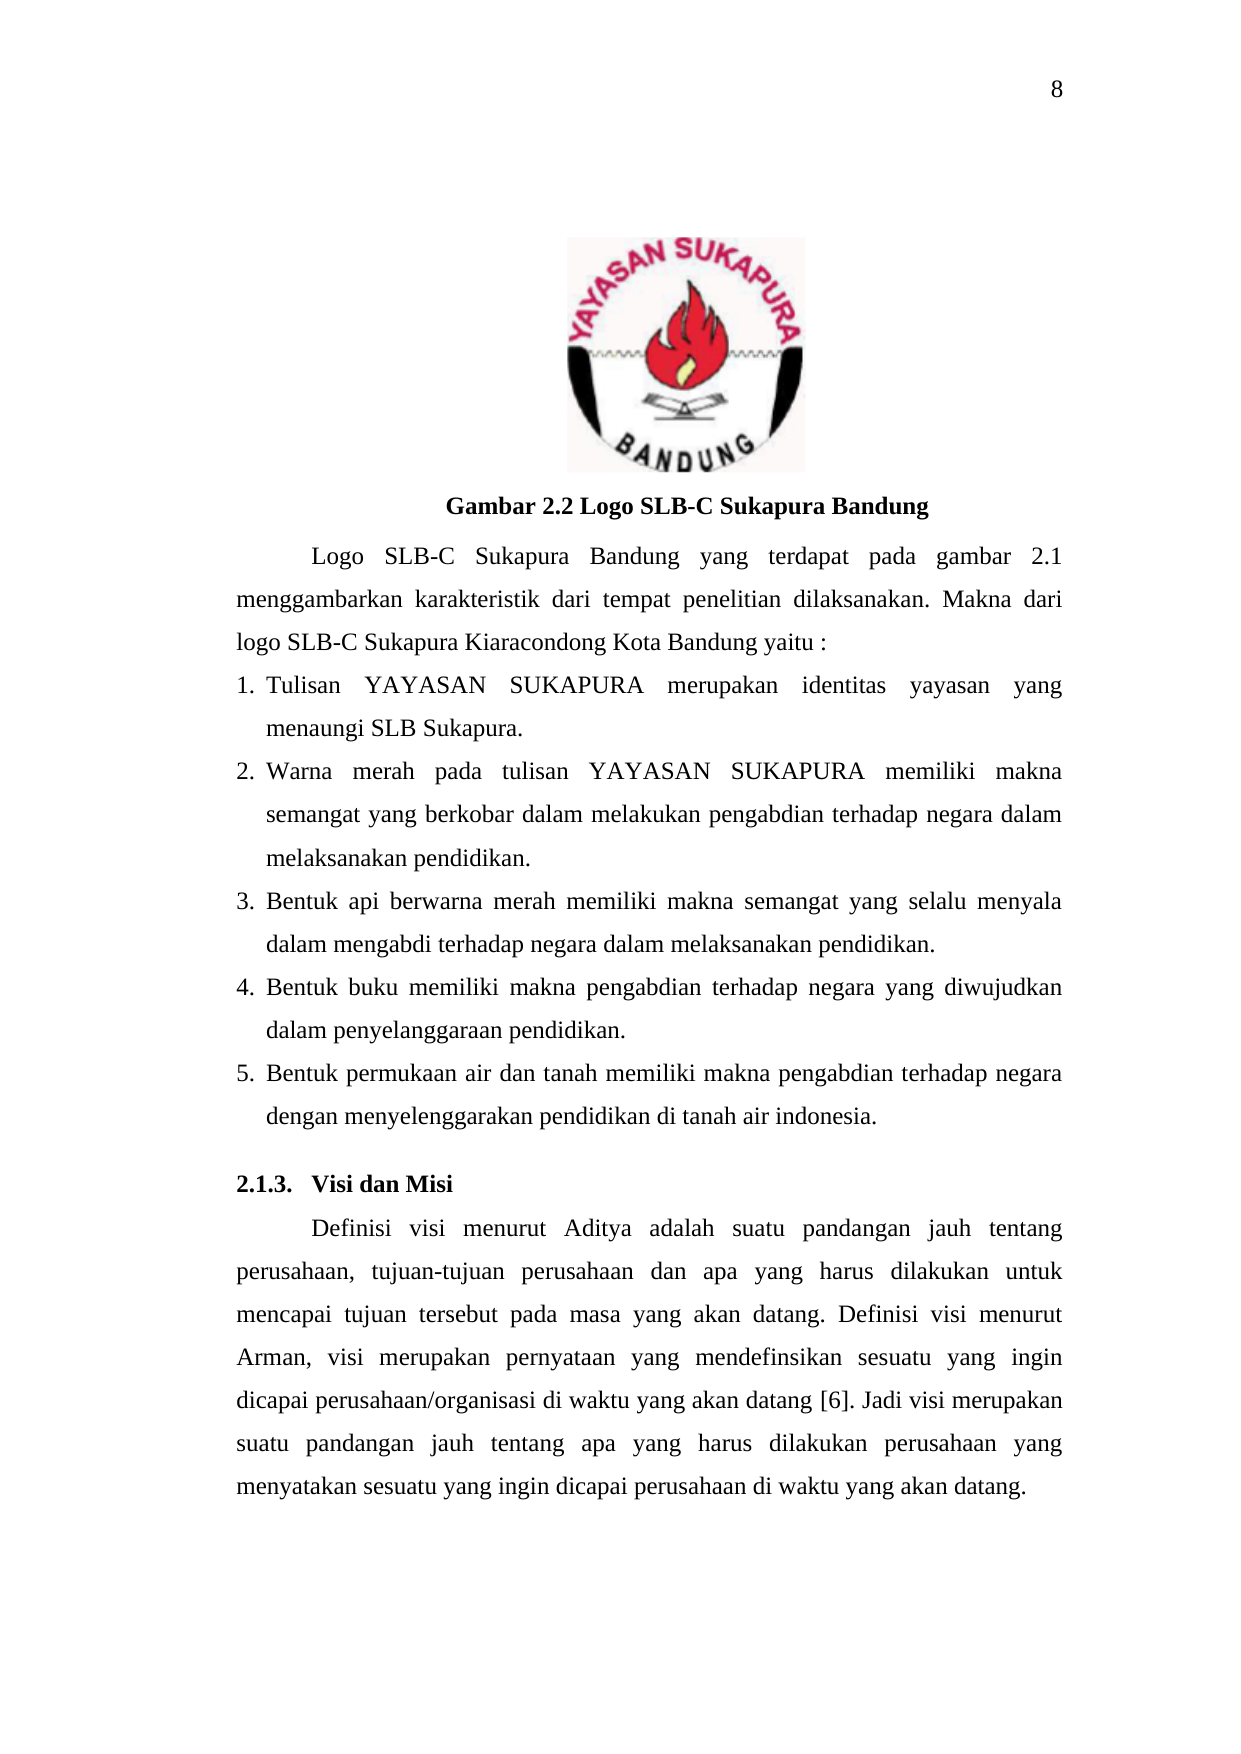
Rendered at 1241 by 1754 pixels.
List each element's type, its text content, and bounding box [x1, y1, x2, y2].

list Bentuk permukaan air dan tanah memiliki makna pengabdian terhadap negara dengan menyelenggarakan pendidikan di tanah air indonesia. [236, 1058, 1063, 1130]
list Bentuk api berwarna merah memiliki makna semangat yang selalu menyala dalam mengabdi terhadap negara dalam melaksanakan pendidikan. [236, 886, 1063, 958]
text Definisi visi menurut Aditya adalah suatu pandangan jauh tentang perusahaan, tujuan-tujuan perusahaan dan apa yang harus dilakukan untuk mencapai tujuan tersebut pada masa yang akan datang. Definisi visi menurut Arman, visi merupakan pernyataan yang mendefinsikan sesuatu yang ingin dicapai perusahaan/organisasi di waktu yang akan datang . Jadi visi merupakan suatu pandangan jauh tentang apa yang harus dilakukan perusahaan yang menyatakan sesuatu yang ingin dicapai perusahaan di waktu yang akan datang. [236, 1213, 1063, 1500]
subtitle Visi dan Misi [236, 1169, 1063, 1198]
list Warna merah pada tulisan YAYASAN SUKAPURA memiliki makna semangat yang berkobar dalam melakukan pengabdian terhadap negara dalam melaksanakan pendidikan. [236, 756, 1063, 871]
picture [566, 236, 809, 477]
list Bentuk buku memiliki makna pengabdian terhadap negara yang diwujudkan dalam penyelanggaraan pendidikan. [236, 972, 1063, 1044]
list Tulisan YAYASAN SUKAPURA merupakan identitas yayasan yang menaungi SLB Sukapura. [236, 670, 1063, 742]
text Logo SLB-C Sukapura Bandung yang terdapat pada gambar 2.1 menggambarkan karakteristik dari tempat penelitian dilaksanakan. Makna dari logo SLB-C Sukapura Kiaracondong Kota Bandung yaitu : [236, 541, 1063, 656]
